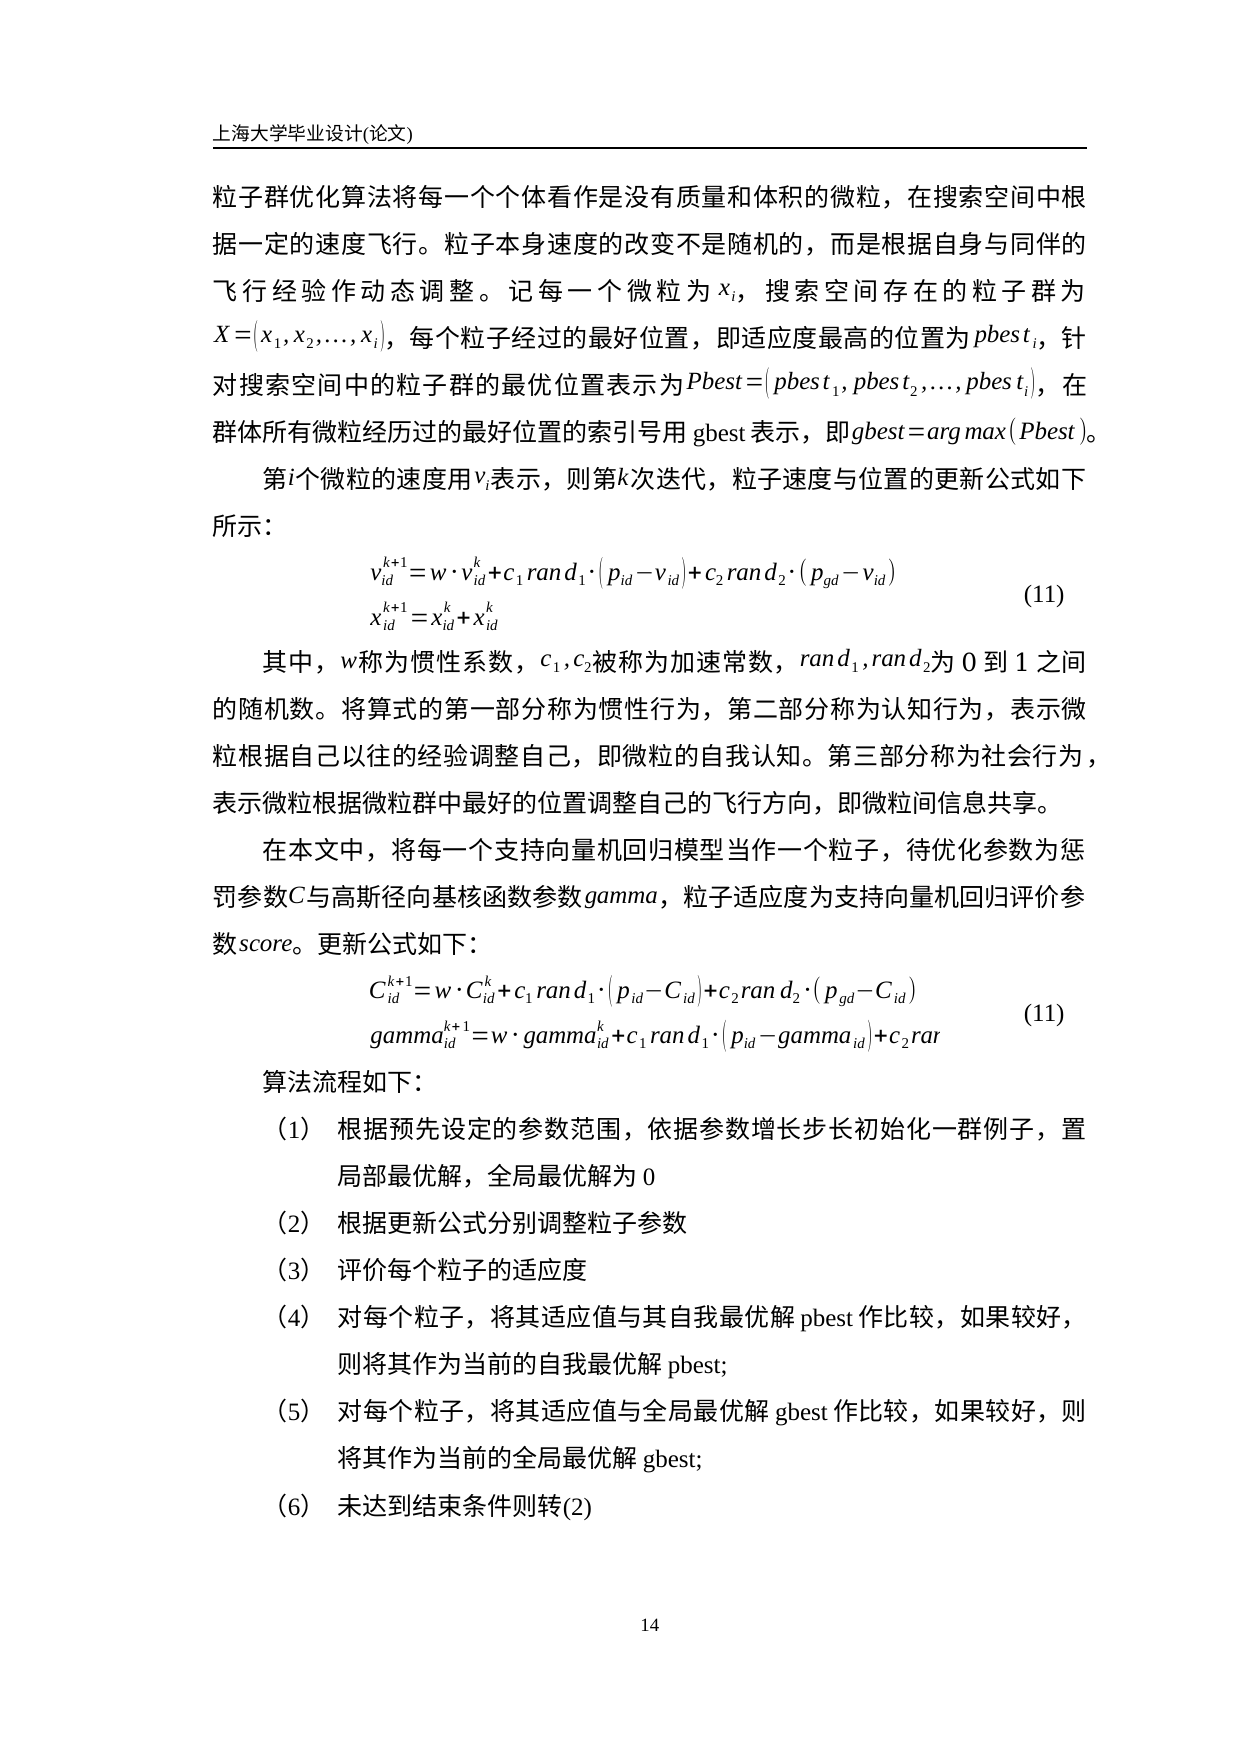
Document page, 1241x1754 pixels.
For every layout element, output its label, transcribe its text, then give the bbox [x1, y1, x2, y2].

table_header (11) [940, 972, 1075, 1062]
list 对每个粒子，将其适应值与全局最优解gbest作比较，如果较好，则将其作为当前的全局最优解gbest; [263, 1392, 1087, 1475]
list 根据更新公式分别调整粒子参数 [263, 1203, 1087, 1240]
list 对每个粒子，将其适应值与其自我最优解pbest作比较，如果较好，则将其作为当前的自我最优解pbest; [263, 1298, 1087, 1381]
text 其中，称为惯性系数，被称为加速常数，为0到1之间的随机数。将算式的第一部分称为惯性行为，第二部分称为认知行为，表示微粒根据自己以往的经验调整自己，即微粒的自我认知。第三部分称为社会行为，表示微粒根据微粒群中最好的位置调整自己的飞行方向，即微粒间信息共享。 [213, 642, 1087, 820]
list 评价每个粒子的适应度 [263, 1251, 1087, 1287]
list 根据预先设定的参数范围，依据参数增长步长初始化一群例子，置局部最优解，全局最优解为0 [263, 1109, 1087, 1193]
table_header [201, 972, 940, 1062]
table_header [201, 554, 940, 642]
table_header (11) [940, 554, 1075, 642]
list 未达到结束条件则转(2) [263, 1486, 1087, 1522]
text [213, 177, 1087, 449]
text 第个微粒的速度用表示，则第次迭代，粒子速度与位置的更新公式如下所示： [213, 460, 1087, 543]
text 在本文中，将每一个支持向量机回归模型当作一个粒子，待优化参数为惩罚参数与高斯径向基核函数参数，粒子适应度为支持向量机回归评价参数。更新公式如下： [213, 831, 1087, 961]
text 算法流程如下： [213, 1062, 1087, 1098]
